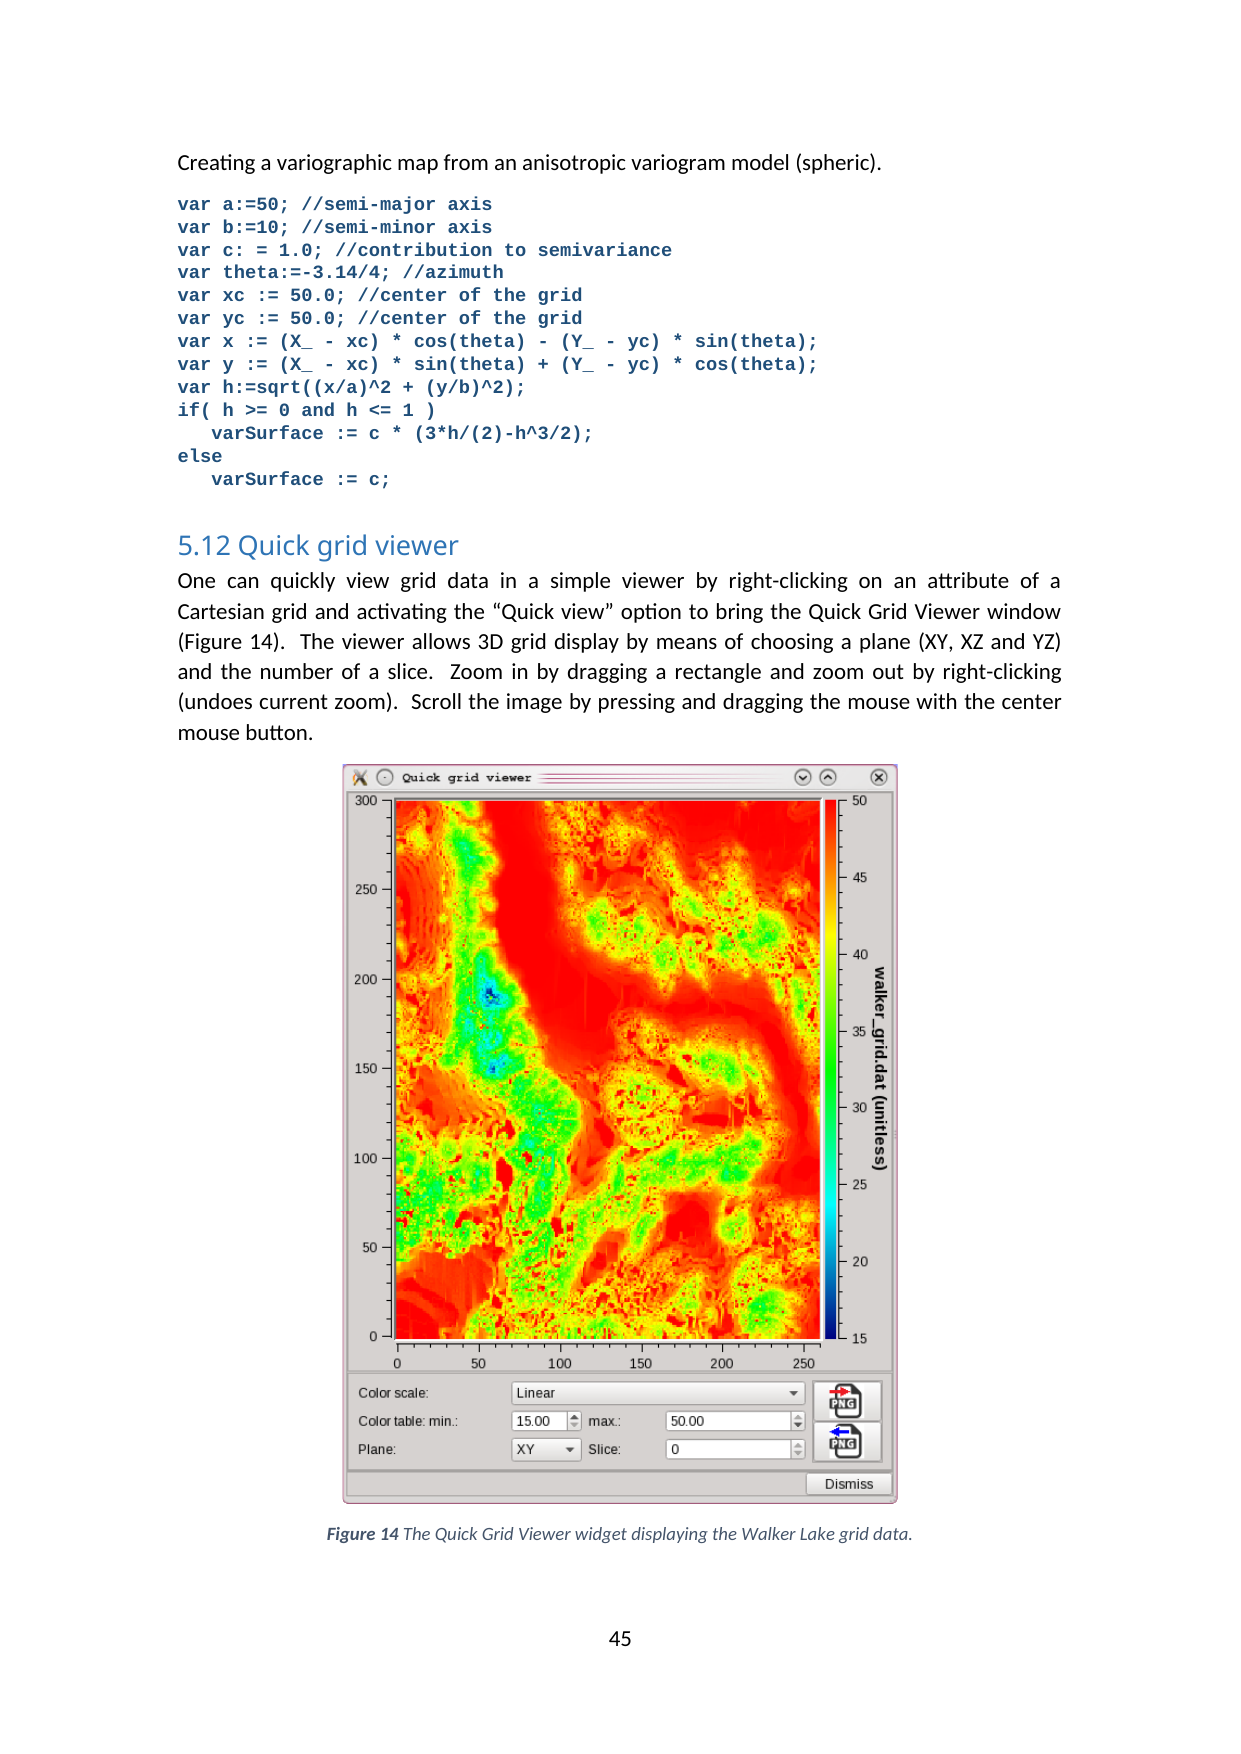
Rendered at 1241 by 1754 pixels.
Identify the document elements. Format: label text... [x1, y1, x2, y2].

text var y := (X_ - xc) * sin(theta) + (Y_ - yc) * cos(theta); [177, 355, 1063, 376]
text if( h >= 0 and h <= 1 ) [177, 401, 1063, 422]
text var a:=50; //semi-major axis [177, 194, 1063, 216]
text var yc := 50.0; //center of the grid [177, 309, 1063, 330]
text var h:=sqrt((x/a)^2 + (y/b)^2); [177, 378, 1063, 399]
subtitle Quick grid viewer [177, 527, 1063, 564]
text var x := (X_ - xc) * cos(theta) - (Y_ - yc) * sin(theta); [177, 332, 1063, 353]
text Creating a variographic map from an anisotropic variogram model (spheric). [177, 148, 1063, 176]
text Figure 14 The Quick Grid Viewer widget displaying the Walker Lake grid data. [177, 1522, 1063, 1545]
text else [177, 447, 1063, 468]
text varSurface := c; [177, 469, 1063, 491]
text var c: = 1.0; //contribution to semivariance [177, 240, 1063, 262]
text varSurface := c * (3*h/(2)-h^3/2); [177, 424, 1063, 445]
picture [342, 764, 898, 1504]
text var theta:=-3.14/4; //azimuth [177, 263, 1063, 284]
text One can quickly view grid data in a simple viewer by right-clicking on an attribute of a Cartesian grid and activating the “Quick view” option to bring the Quick Grid Viewer window (Figure 14). The viewer allows 3D grid display by means of choosing a plane (XY, XZ and YZ) and the number of a slice. Zoom in by dragging a rectangle and zoom out by right-clicking (undoes current zoom). Scroll the image by pressing and dragging the mouse with the center mouse button. [177, 567, 1063, 746]
text var b:=10; //semi-minor axis [177, 217, 1063, 239]
text var xc := 50.0; //center of the grid [177, 286, 1063, 307]
